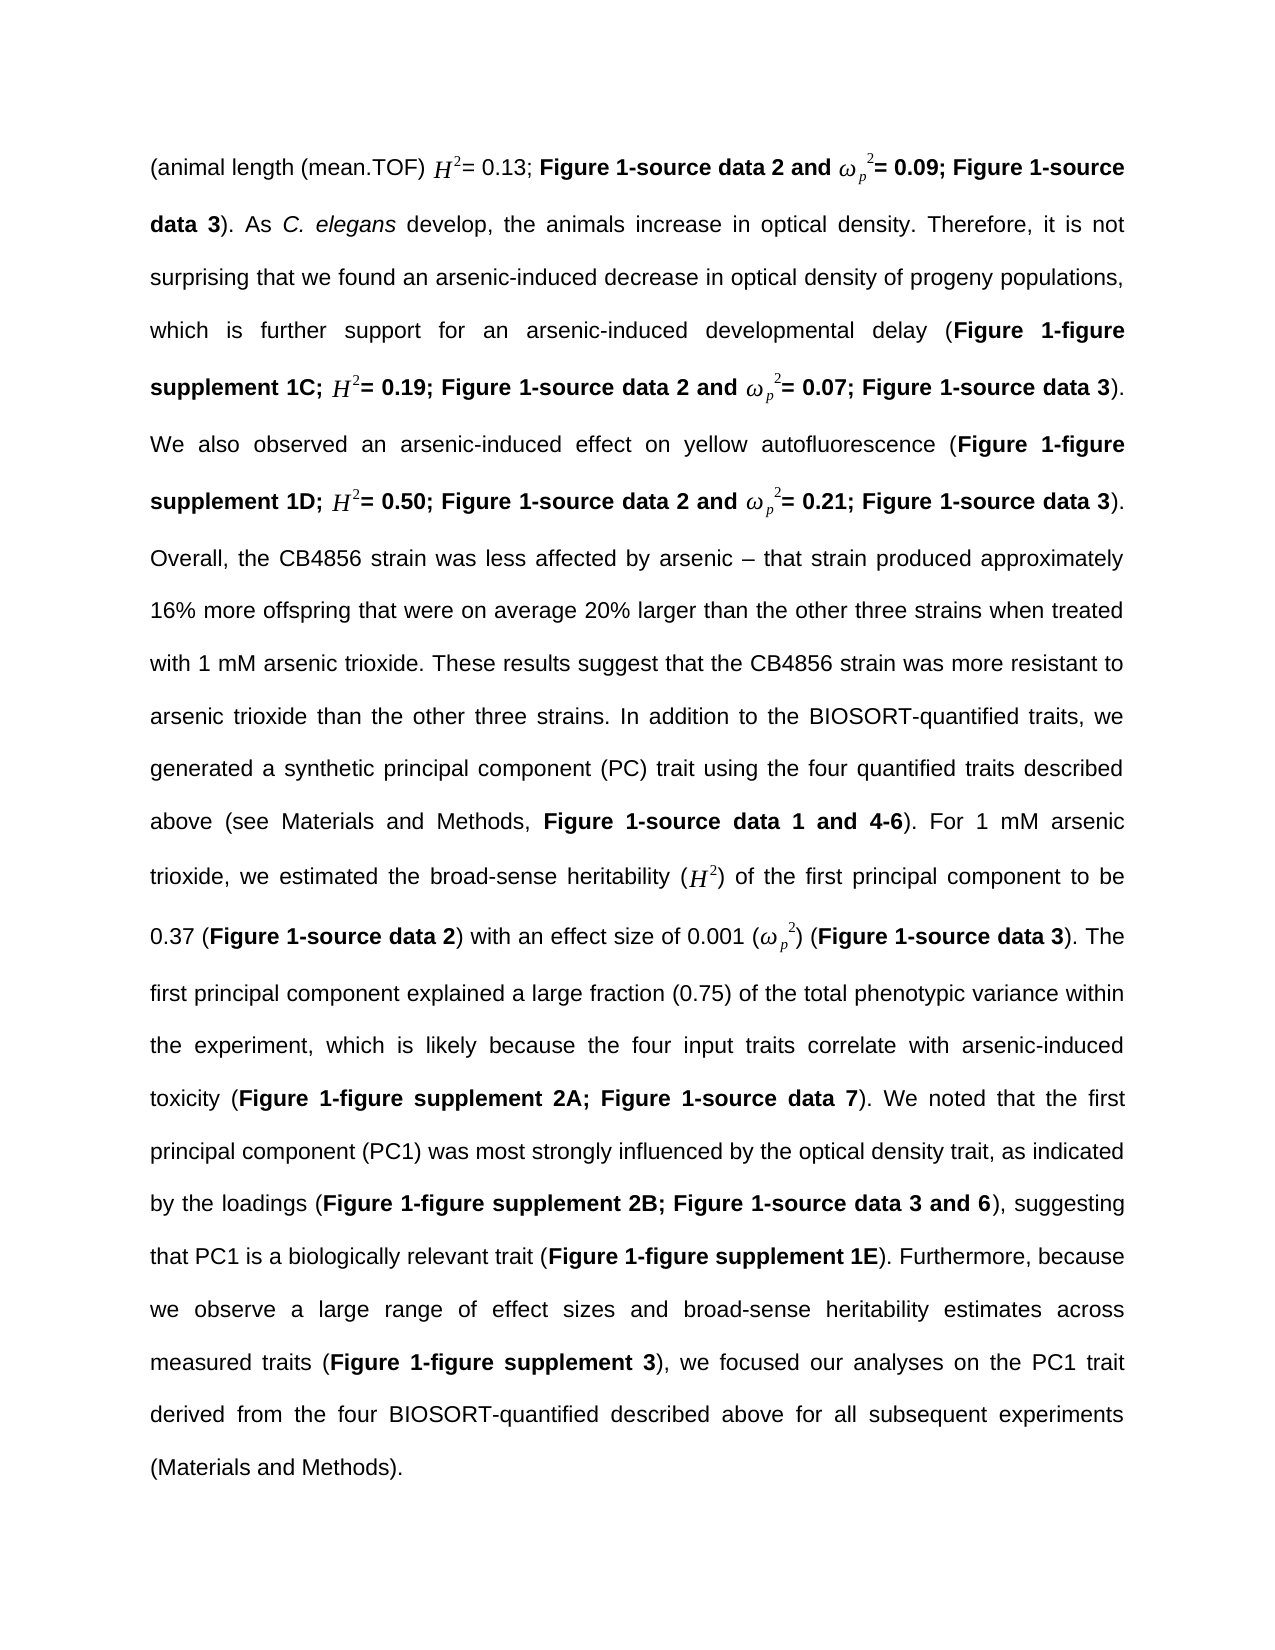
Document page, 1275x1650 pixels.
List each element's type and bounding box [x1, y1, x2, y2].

text [150, 150, 1125, 1480]
